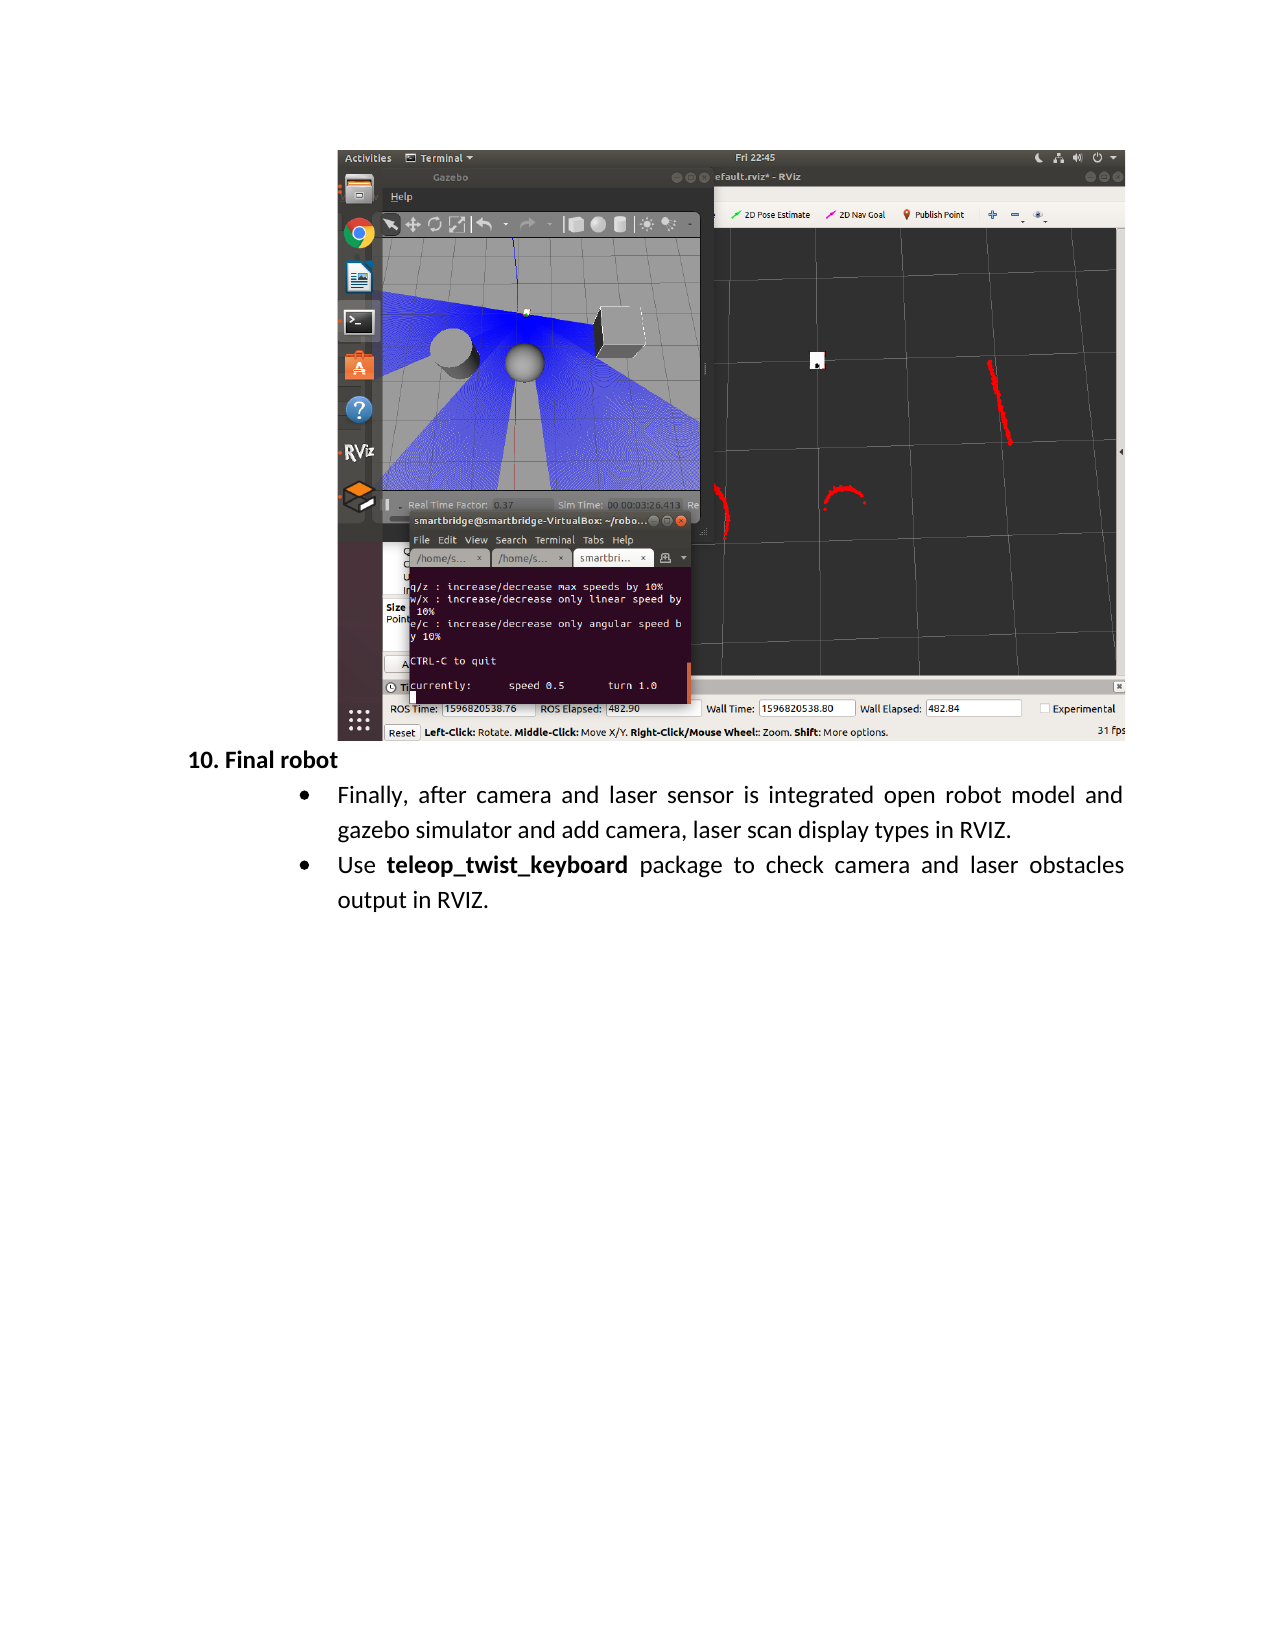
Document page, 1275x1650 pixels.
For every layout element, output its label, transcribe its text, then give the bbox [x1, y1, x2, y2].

list Final robot [187, 745, 1125, 775]
list Use teleop_twist_keyboard package to check camera and laser obstacles output in RVIZ. [300, 850, 1125, 915]
list Finally, after camera and laser sensor is integrated open robot model and gazebo simulator and add camera, laser scan display types in RVIZ. [300, 780, 1125, 845]
picture [337, 150, 1126, 741]
